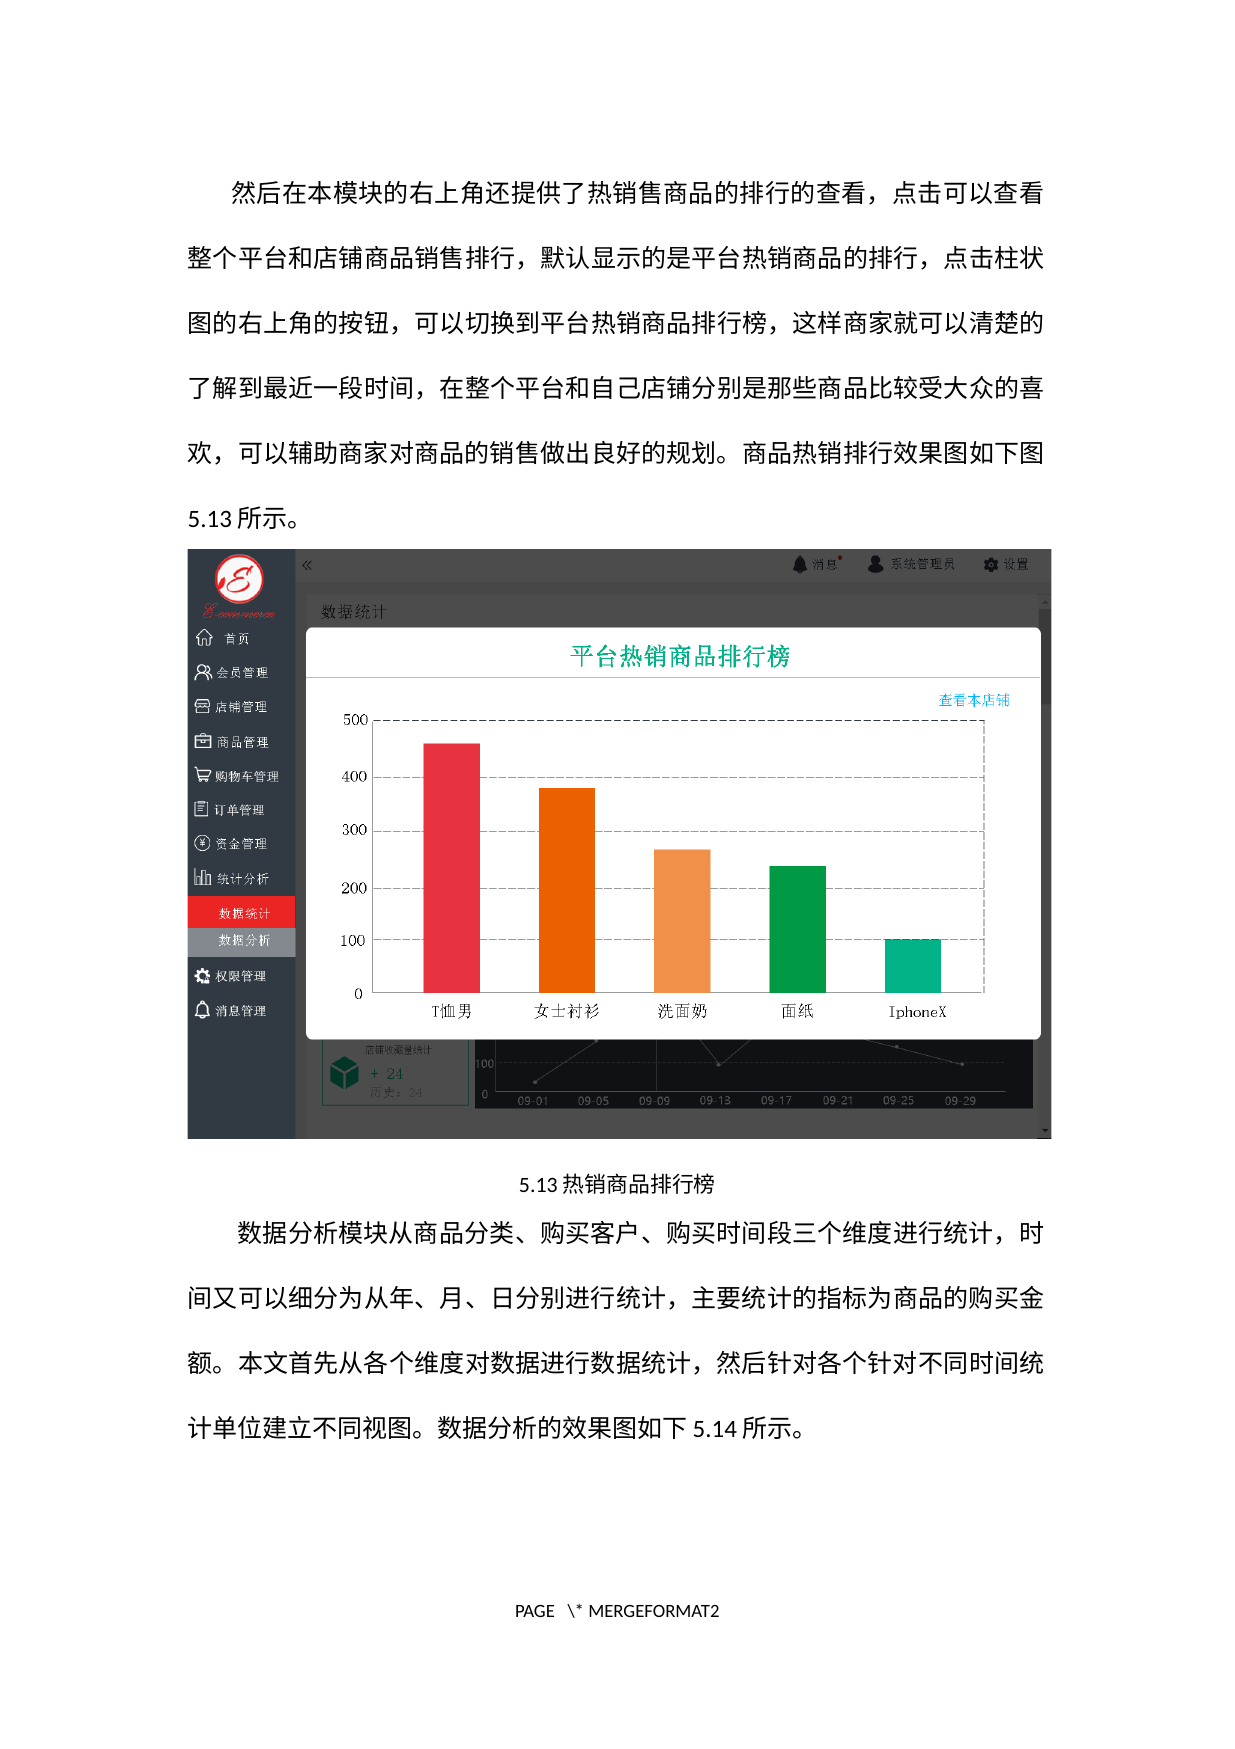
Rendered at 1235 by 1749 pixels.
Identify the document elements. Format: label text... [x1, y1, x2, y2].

text 然后在本模块的右上角还提供了热销售商品的排行的查看，点击可以查看整个平台和店铺商品销售排行，默认显示的是平台热销商品的排行，点击柱状图的右上角的按钮，可以切换到平台热销商品排行榜，这样商家就可以清楚的了解到最近一段时间，在整个平台和自己店铺分别是那些商品比较受大众的喜欢，可以辅助商家对商品的销售做出良好的规划。商品热销排行效果图如下图5.13所示。 [187, 159, 1047, 549]
picture [187, 549, 1052, 1139]
text 5.13 热销商品排行榜 [187, 1167, 1047, 1199]
text 数据分析模块从商品分类、购买客户、购买时间段三个维度进行统计，时间又可以细分为从年、月、日分别进行统计，主要统计的指标为商品的购买金额。本文首先从各个维度对数据进行数据统计，然后针对各个针对不同时间统计单位建立不同视图。数据分析的效果图如下5.14所示。 [187, 1199, 1047, 1459]
